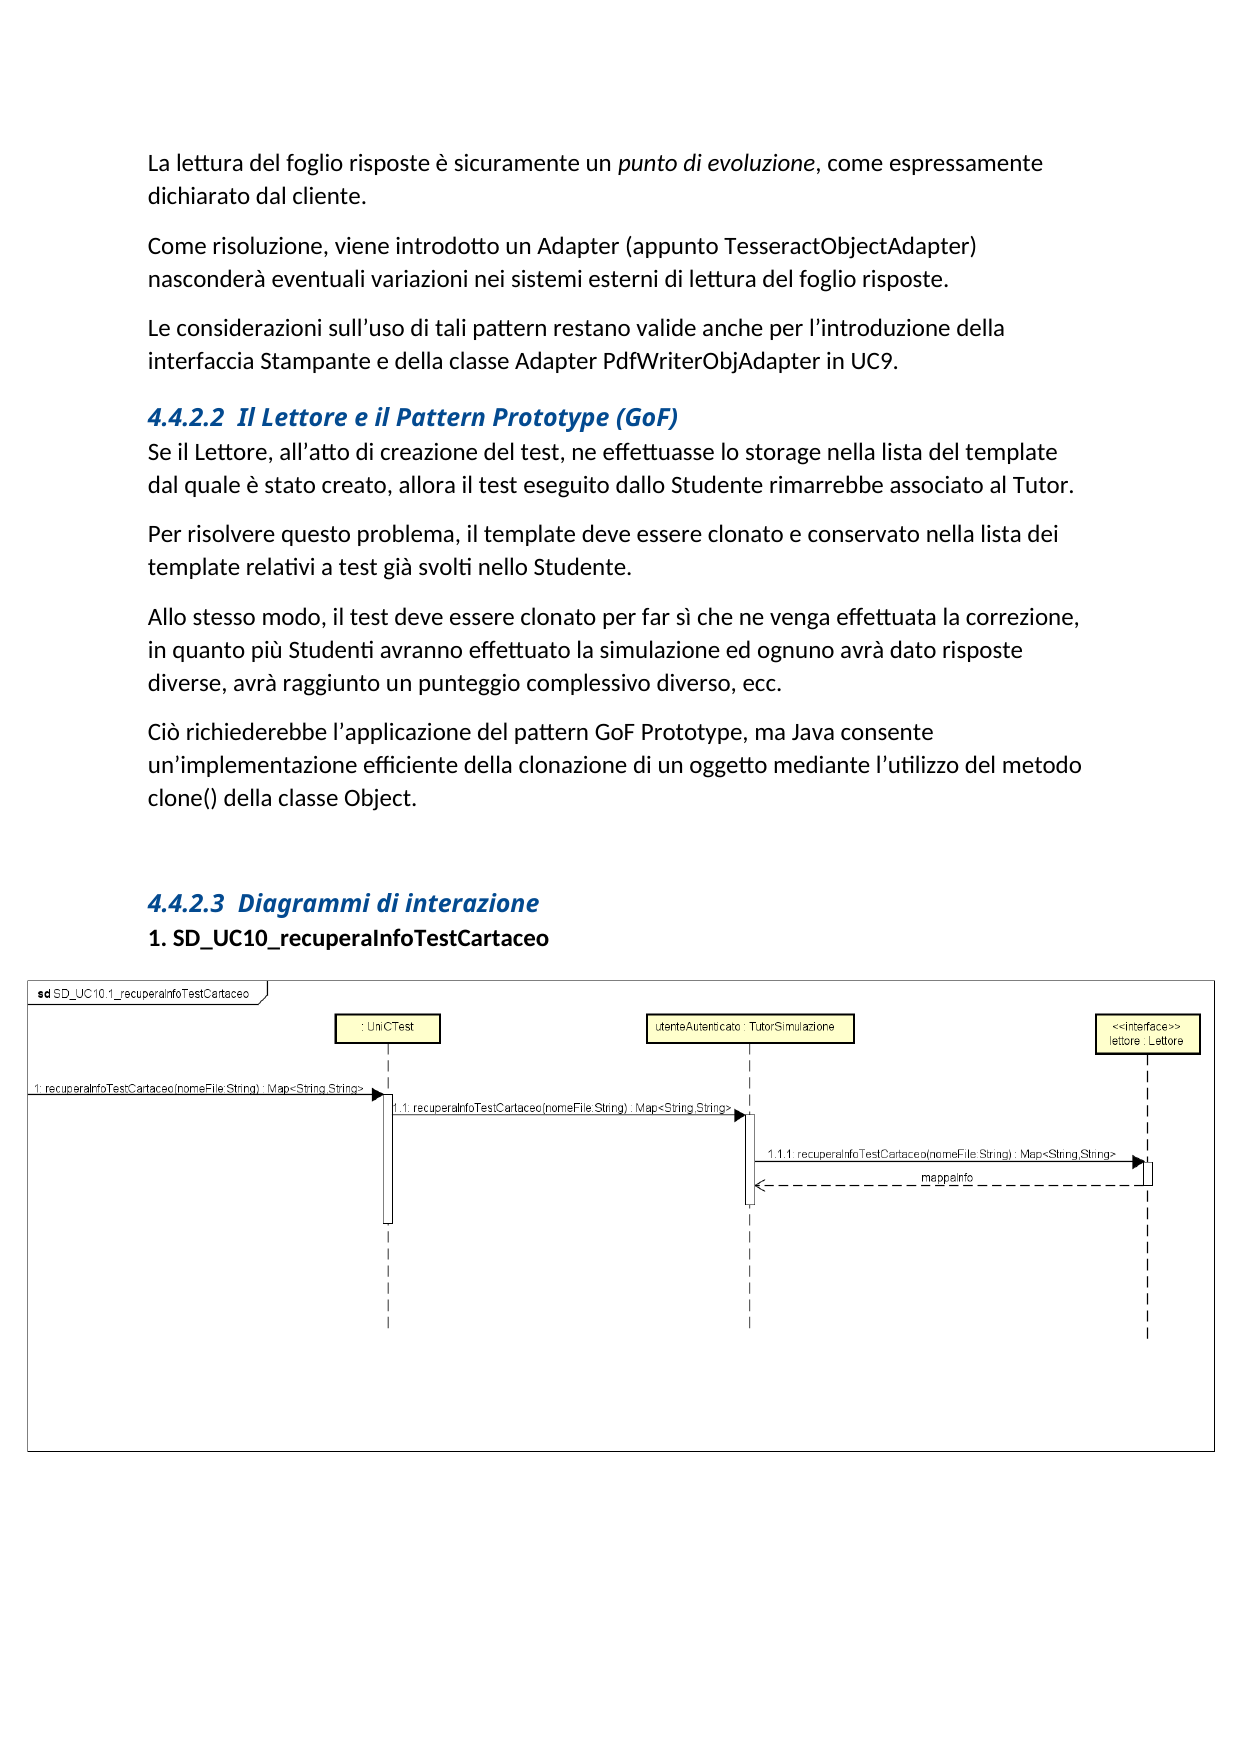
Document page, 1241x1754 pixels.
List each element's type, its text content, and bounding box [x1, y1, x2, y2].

text Come risoluzione, viene introdotto un Adapter (appunto TesseractObjectAdapter) nasconderà eventuali variazioni nei sistemi esterni di lettura del foglio risposte. [148, 230, 1093, 293]
text Per risolvere questo problema, il template deve essere clonato e conservato nella lista dei template relativi a test già svolti nello Studente. [148, 518, 1093, 582]
text Se il Lettore, all’atto di creazione del test, ne effettuasse lo storage nella lista del template dal quale è stato creato, allora il test eseguito dallo Studente rimarrebbe associato al Tutor. [148, 436, 1093, 499]
text Allo stesso modo, il test deve essere clonato per far sì che ne venga effettuata la correzione, in quanto più Studenti avranno effettuato la simulazione ed ognuno avrà dato risposte diverse, avrà raggiunto un punteggio complessivo diverso, ecc. [148, 601, 1093, 697]
subtitle Diagrammi di interazione [148, 886, 1093, 920]
picture [18, 972, 1219, 1457]
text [148, 148, 1093, 211]
text Le considerazioni sull’uso di tali pattern restano valide anche per l’introduzione della interfaccia Stampante e della classe Adapter PdfWriterObjAdapter in UC9. [148, 313, 1093, 376]
text Ciò richiederebbe l’applicazione del pattern GoF Prototype, ma Java consente un’implementazione efficiente della clonazione di un oggetto mediante l’utilizzo del metodo clone() della classe Object. [148, 716, 1093, 813]
subtitle Il Lettore e il Pattern Prototype (GoF) [148, 399, 1093, 433]
text 1. SD_UC10_recuperaInfoTestCartaceo [148, 922, 1093, 953]
